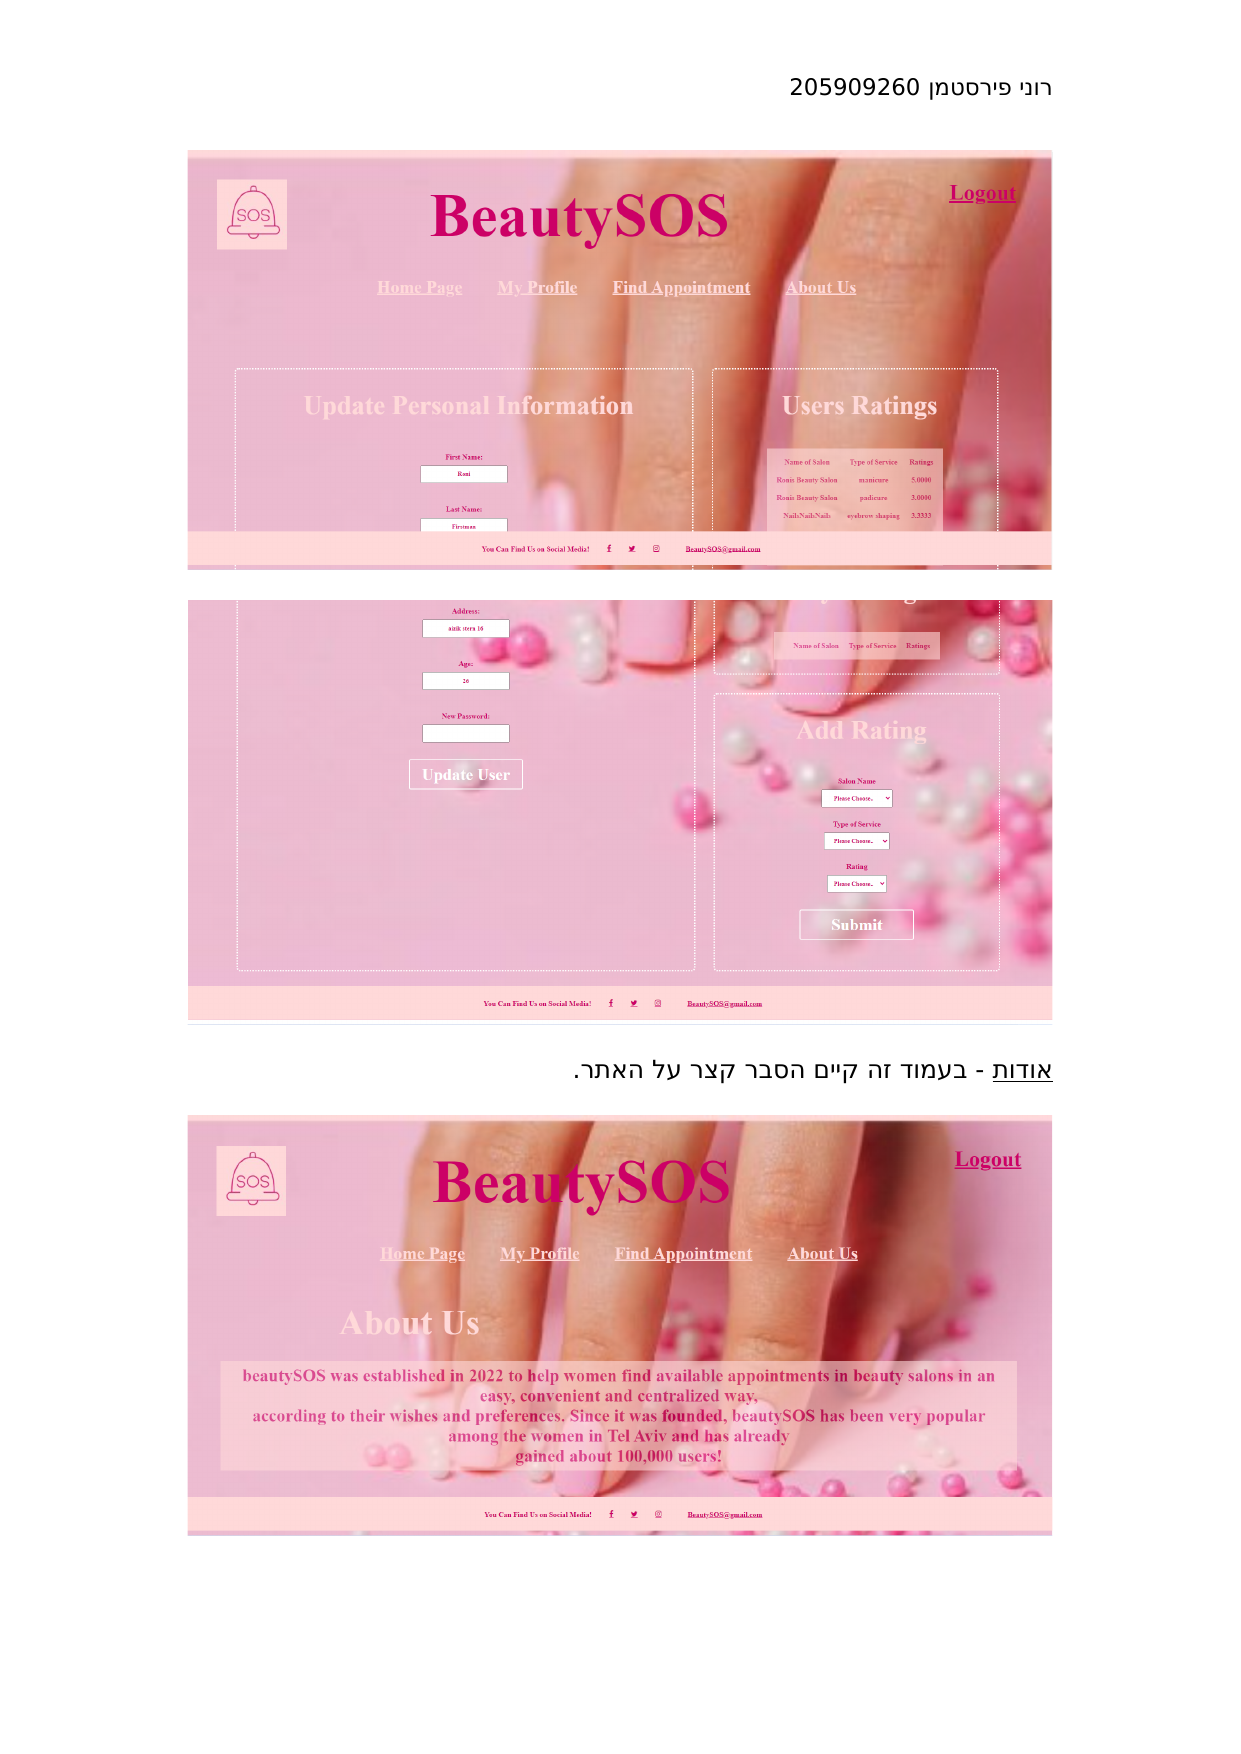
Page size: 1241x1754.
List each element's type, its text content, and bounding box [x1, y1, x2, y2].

text אודות - בעמוד זה קיים הסבר קצר על האתר. [187, 1055, 1053, 1084]
picture [187, 1115, 1053, 1536]
picture [187, 150, 1053, 570]
picture [187, 600, 1053, 1025]
